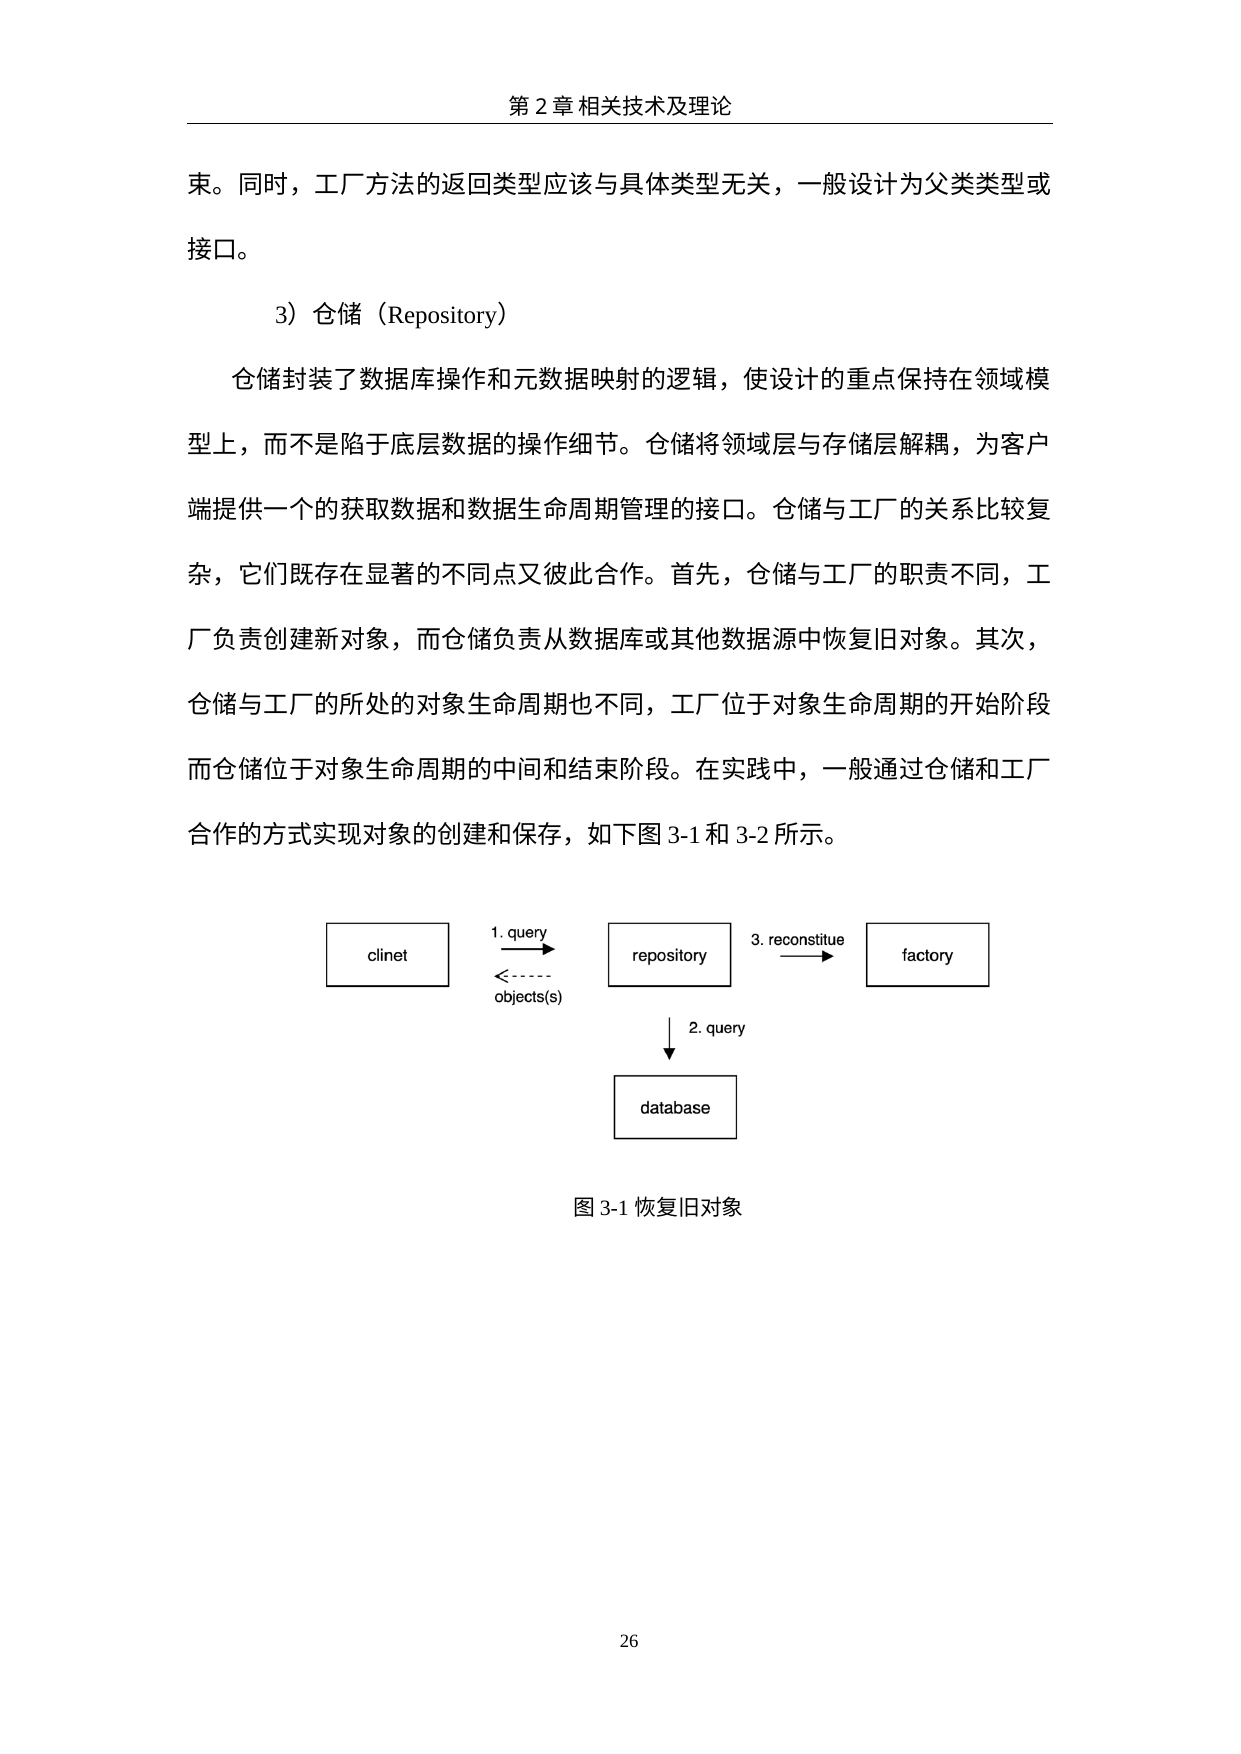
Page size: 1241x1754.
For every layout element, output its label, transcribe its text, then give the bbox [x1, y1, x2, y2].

picture [316, 913, 1001, 1144]
list 仓储封装了数据库操作和元数据映射的逻辑，使设计的重点保持在领域模型上，而不是陷于底层数据的操作细节。仓储将领域层与存储层解耦，为客户端提供一个的获取数据和数据生命周期管理的接口。仓储与工厂的关系比较复杂，它们既存在显著的不同点又彼此合作。首先，仓储与工厂的职责不同，工厂负责创建新对象，而仓储负责从数据库或其他数据源中恢复旧对象。其次，仓储与工厂的所处的对象生命周期也不同，工厂位于对象生命周期的开始阶段，而仓储位于对象生命周期的中间和结束阶段。在实践中，一般通过仓储和工厂合作的方式实现对象的创建和保存，如下图3-1和3-2所示。 [187, 345, 1053, 865]
list 图3-1 恢复旧对象 [264, 1190, 1053, 1222]
list 3）仓储（Repository） [187, 280, 1053, 345]
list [187, 150, 1053, 280]
